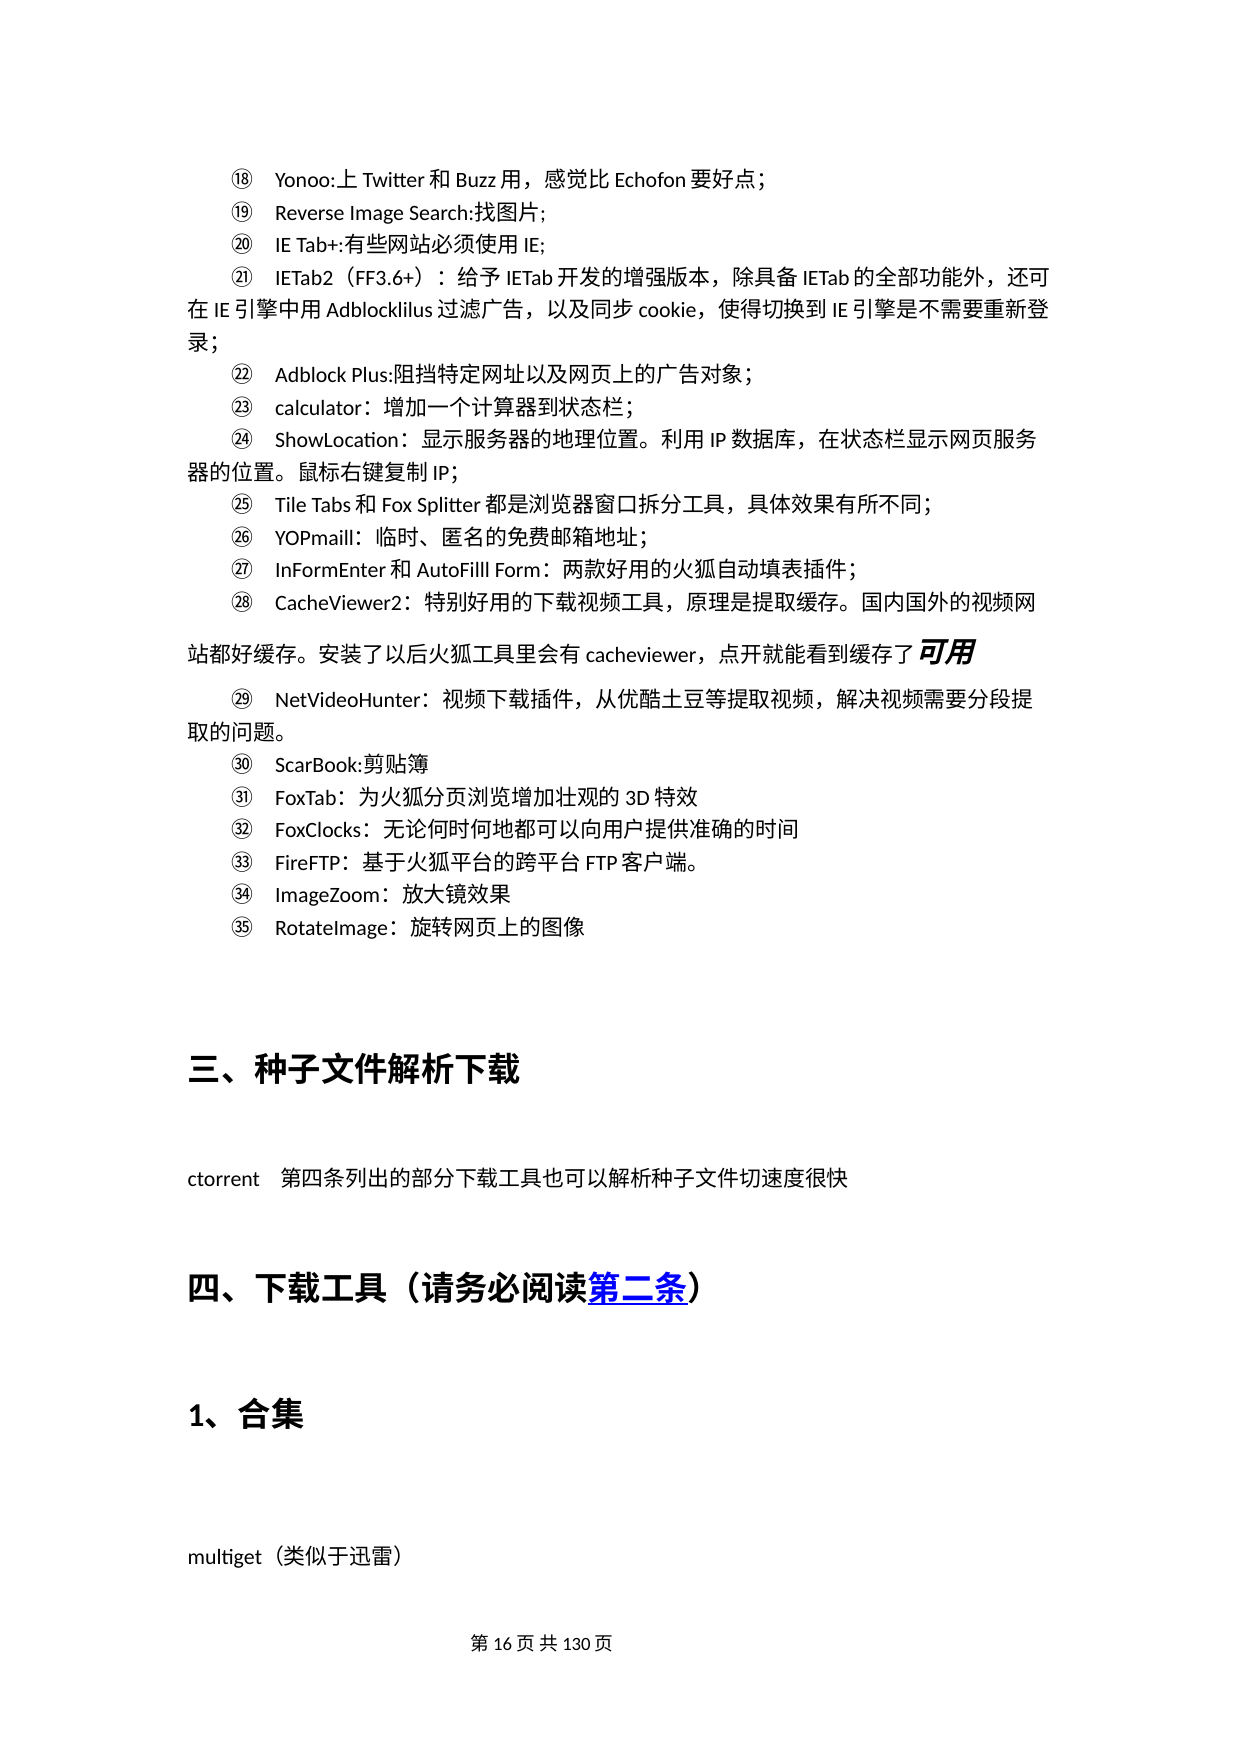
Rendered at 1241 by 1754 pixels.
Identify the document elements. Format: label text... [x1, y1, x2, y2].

list RotateImage：旋转网页上的图像 [187, 909, 1053, 942]
list calculator：增加一个计算器到状态栏； [187, 389, 1053, 422]
subtitle 三、种子文件解析下载 [187, 1034, 1053, 1099]
list IETab2（FF3.6+）：给予IETab开发的增强版本，除具备IETab的全部功能外，还可在IE引擎中用Adblocklilus过滤广告，以及同步cookie，使得切换到IE引擎是不需要重新登录； [187, 259, 1053, 357]
list NetVideoHunter：视频下载插件，从优酷土豆等提取视频，解决视频需要分段提取的问题。 [187, 682, 1053, 747]
list FireFTP：基于火狐平台的跨平台FTP客户端。 [187, 844, 1053, 877]
list YOPmaill：临时、匿名的免费邮箱地址； [187, 519, 1053, 552]
list ScarBook:剪贴簿 [187, 747, 1053, 779]
list FoxTab：为火狐分页浏览增加壮观的3D特效 [187, 779, 1053, 812]
list FoxClocks：无论何时何地都可以向用户提供准确的时间 [187, 812, 1053, 844]
subtitle 四、下载工具（请务必阅读第二条） [187, 1253, 1053, 1318]
list Tile Tabs和Fox Splitter都是浏览器窗口拆分工具，具体效果有所不同； [187, 487, 1053, 519]
list Reverse Image Search:找图片; [187, 194, 1053, 227]
list Adblock Plus:阻挡特定网址以及网页上的广告对象； [187, 357, 1053, 389]
list ImageZoom：放大镜效果 [187, 877, 1053, 909]
text ctorrent 第四条列出的部分下载工具也可以解析种子文件切速度很快 [187, 1161, 1053, 1193]
list InFormEnter和AutoFilll Form：两款好用的火狐自动填表插件； [187, 552, 1053, 584]
subtitle 1、合集 [187, 1380, 1053, 1445]
list IE Tab+:有些网站必须使用IE; [187, 227, 1053, 259]
text multiget（类似于迅雷） [187, 1539, 1053, 1571]
list ShowLocation：显示服务器的地理位置。利用IP数据库，在状态栏显示网页服务器的位置。鼠标右键复制IP； [187, 422, 1053, 487]
list CacheViewer2：特别好用的下载视频工具，原理是提取缓存。国内国外的视频网站都好缓存。安装了以后火狐工具里会有cacheviewer，点开就能看到缓存了可用 [187, 584, 1053, 682]
list Yonoo:上Twitter和Buzz用，感觉比Echofon要好点； [187, 162, 1053, 194]
